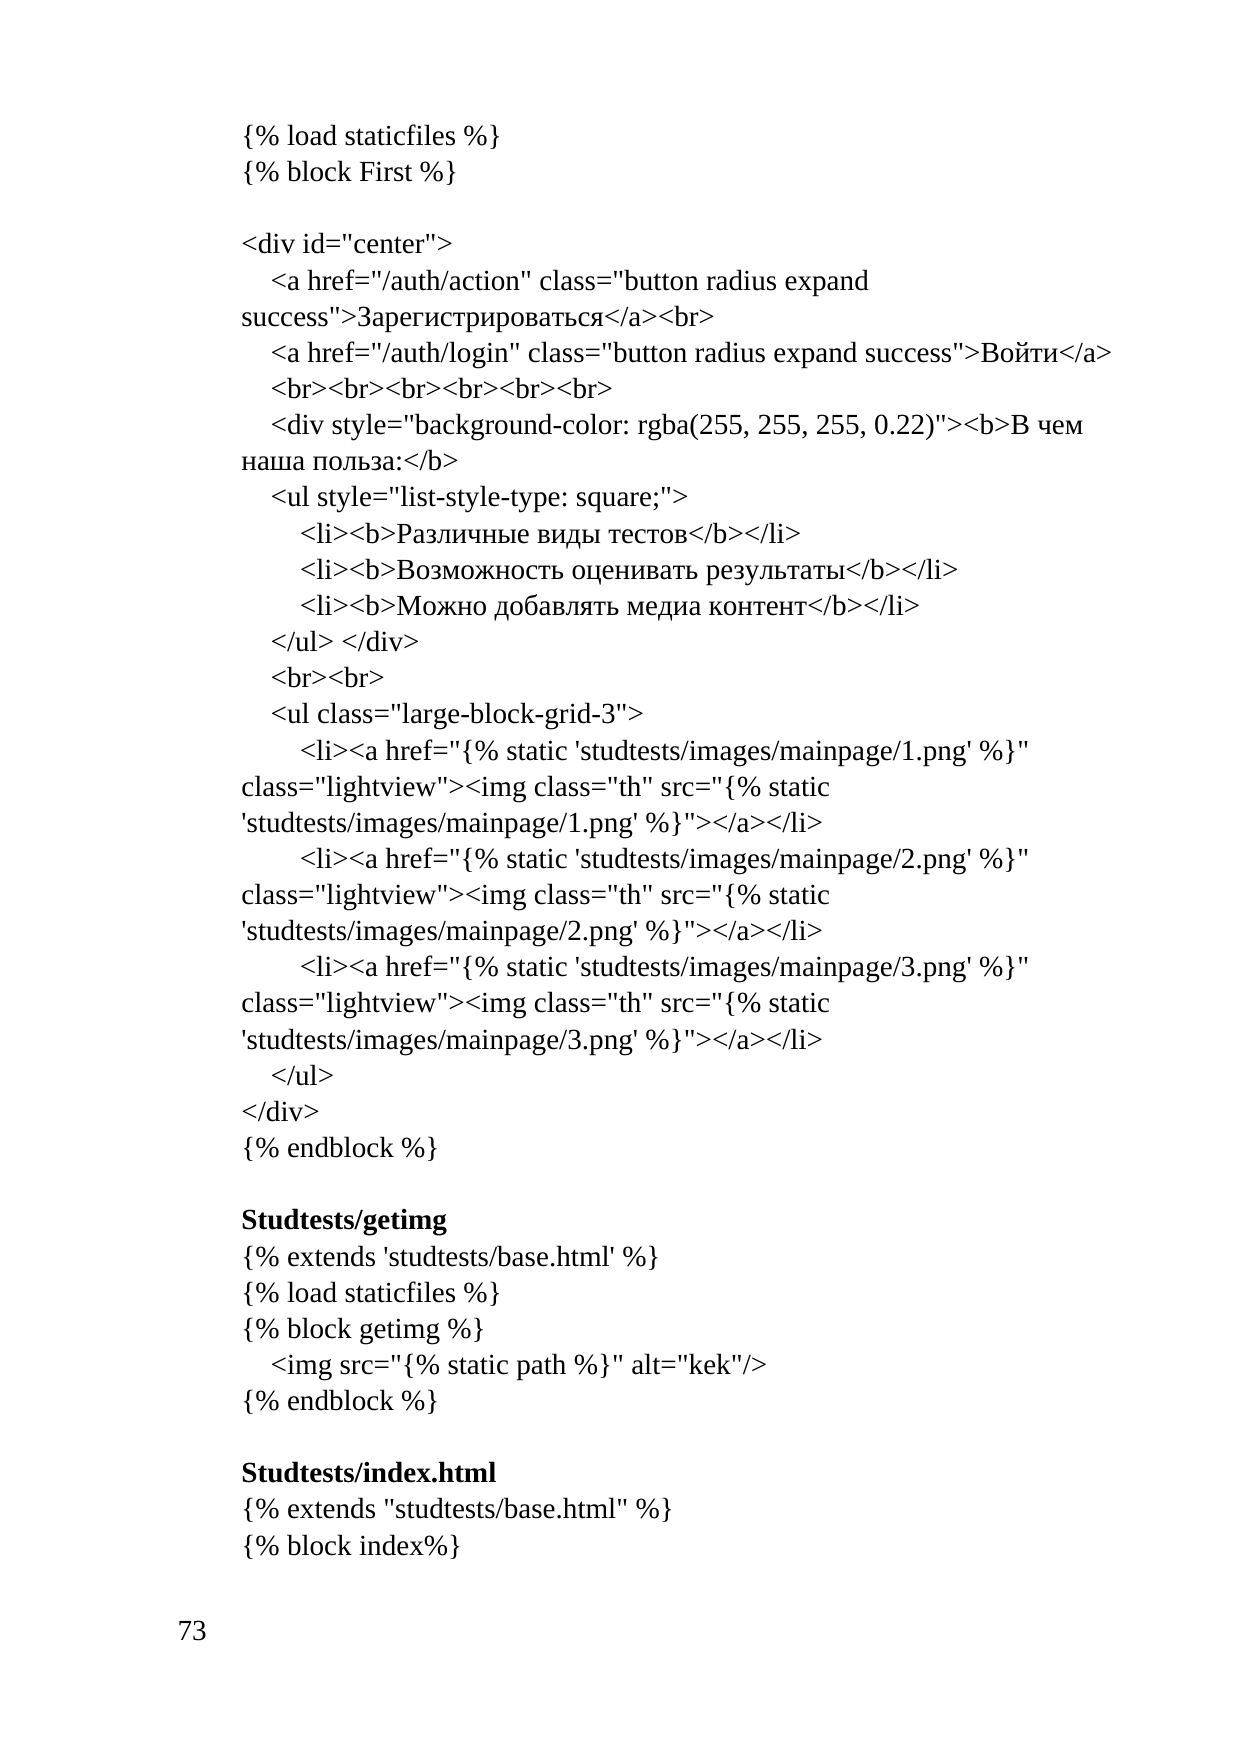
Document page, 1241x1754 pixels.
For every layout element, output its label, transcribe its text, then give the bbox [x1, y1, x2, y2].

list {% block First %} [241, 154, 1152, 188]
list <div style="background-color: rgba(255, 255, 255, 0.22)"><b>В чем наша польза:</b> [241, 407, 1152, 477]
list {% load staticfiles %} [241, 1275, 1152, 1308]
list {% extends 'studtests/base.html' %} [241, 1239, 1152, 1272]
list <br><br><br><br><br><br> [241, 371, 1152, 405]
list <a href="/auth/login" class="button radius expand success">Войти</a> [241, 335, 1152, 368]
list </ul> [241, 1058, 1152, 1091]
list </div> [241, 1094, 1152, 1128]
list <img src="{% static path %}" alt="kek"/> [241, 1347, 1152, 1381]
list <ul class="large-block-grid-3"> [241, 696, 1152, 730]
list {% block getimg %} [241, 1311, 1152, 1344]
list <br><br> [241, 660, 1152, 694]
list <li><a href="{% static 'studtests/images/mainpage/3.png' %}" class="lightview"><img class="th" src="{% static 'studtests/images/mainpage/3.png' %}"></a></li> [241, 949, 1152, 1055]
list <li><b>Различные виды тестов</b></li> [241, 516, 1152, 549]
list Studtests/getimg [241, 1202, 1152, 1236]
list <li><b>Можно добавлять медиа контент</b></li> [241, 588, 1152, 622]
list {% extends "studtests/base.html" %} [241, 1492, 1152, 1525]
list <div id="center"> [241, 227, 1152, 260]
list <ul style="list-style-type: square;"> [241, 479, 1152, 513]
list {% endblock %} [241, 1130, 1152, 1164]
list <li><a href="{% static 'studtests/images/mainpage/2.png' %}" class="lightview"><img class="th" src="{% static 'studtests/images/mainpage/2.png' %}"></a></li> [241, 841, 1152, 947]
list <a href="/auth/action" class="button radius expand success">Зарегистрироваться</a><br> [241, 263, 1152, 332]
list Studtests/index.html [241, 1456, 1152, 1489]
list {% endblock %} [241, 1383, 1152, 1417]
list <li><b>Возможность оценивать результаты</b></li> [241, 552, 1152, 585]
list {% block index%} [241, 1528, 1152, 1561]
list <li><a href="{% static 'studtests/images/mainpage/1.png' %}" class="lightview"><img class="th" src="{% static 'studtests/images/mainpage/1.png' %}"></a></li> [241, 733, 1152, 838]
list </ul> </div> [241, 624, 1152, 658]
list {% load staticfiles %} [241, 118, 1152, 152]
